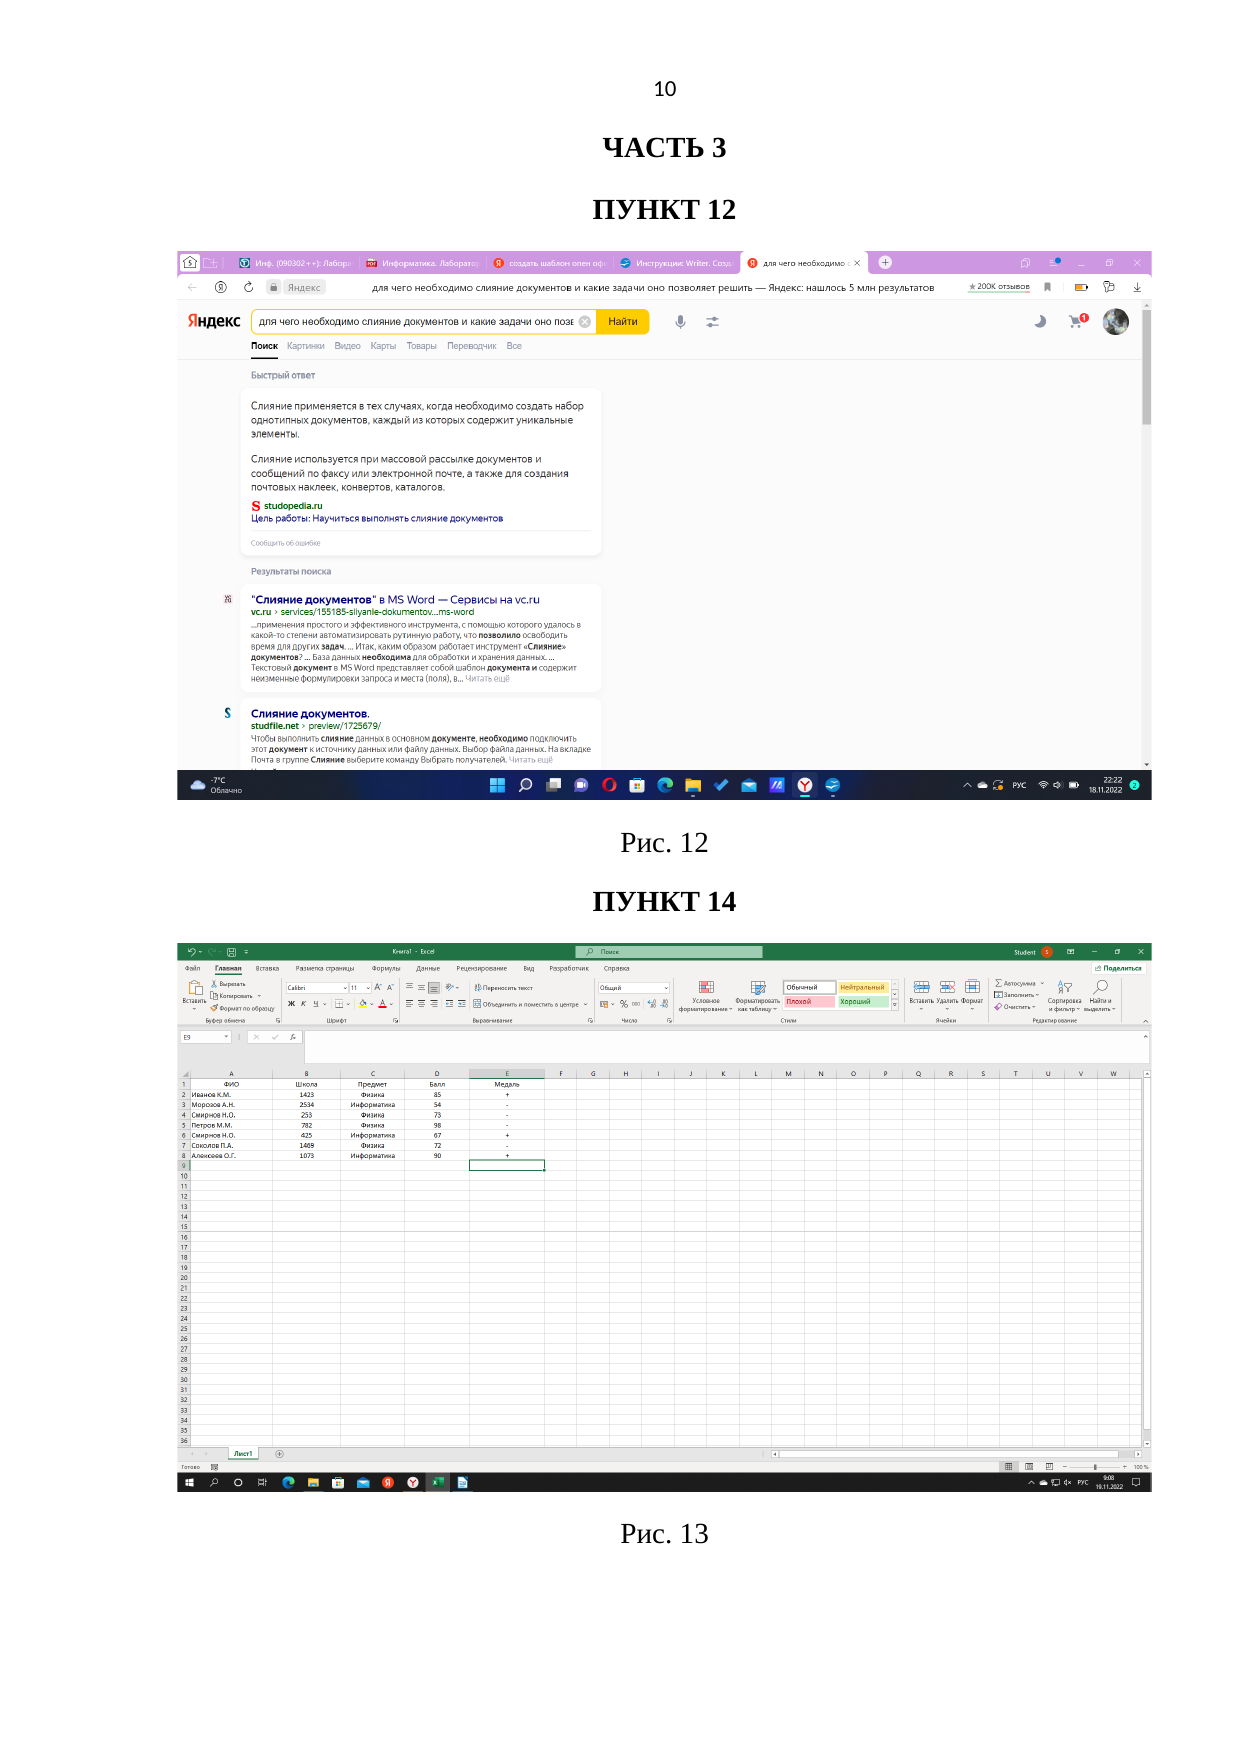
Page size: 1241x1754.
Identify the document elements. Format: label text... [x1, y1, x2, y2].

picture [177, 251, 1152, 800]
subtitle ЧАСТЬ 3 [177, 130, 1152, 163]
text ПУНКТ 14 [177, 884, 1152, 918]
picture [177, 943, 1152, 1492]
text Рис. 12 [177, 825, 1152, 858]
text Рис. 13 [177, 1517, 1152, 1550]
text ПУНКТ 12 [177, 192, 1152, 226]
